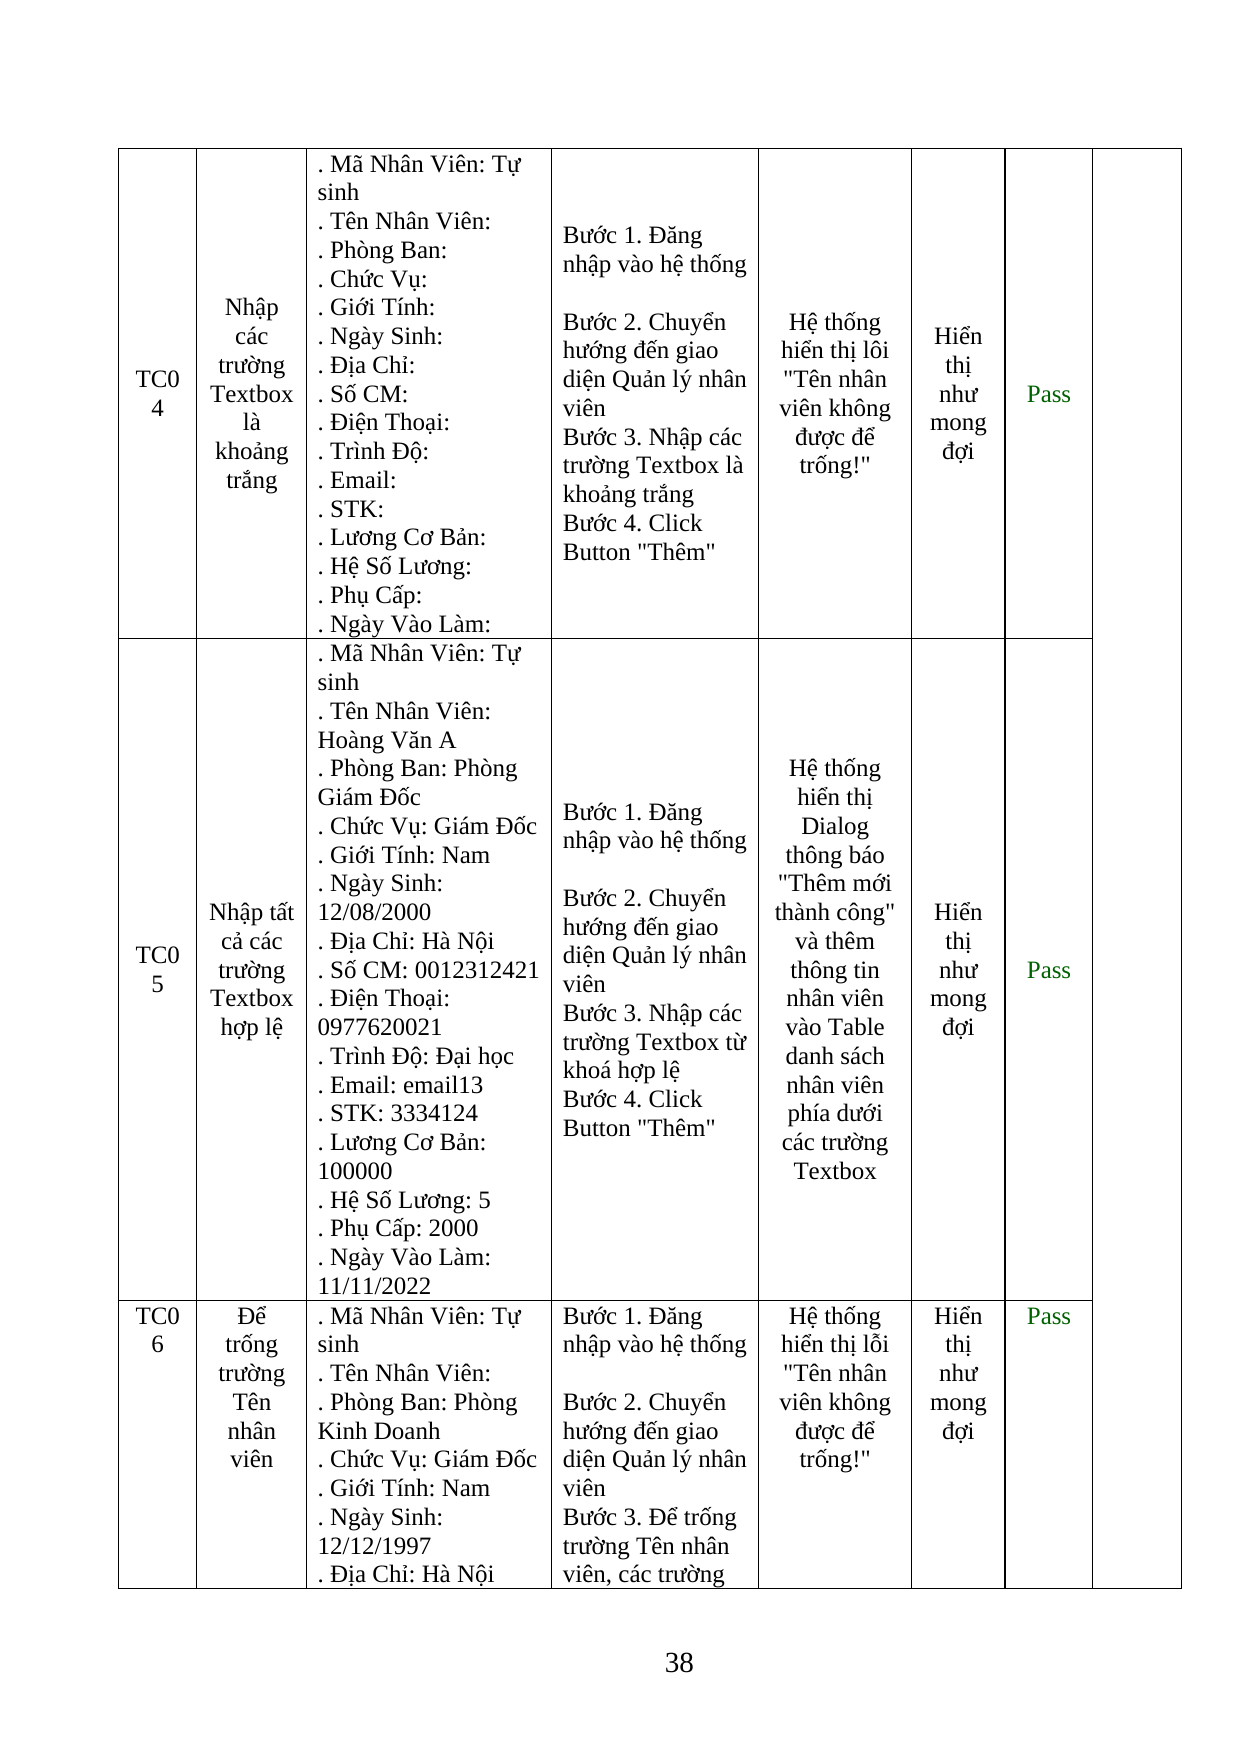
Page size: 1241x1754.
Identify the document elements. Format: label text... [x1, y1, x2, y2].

table_cell Bước 1. Đăng nhập vào hệ thống Bước 2. Chuyển hướng đến giao diện Quản lý nhân viên Bước 3. Nhập các trường Textbox là khoảng trắng Bước 4. Click Button "Thêm" [552, 149, 758, 637]
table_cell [759, 149, 911, 637]
table_cell . Mã Nhân Viên: Tự sinh . Tên Nhân Viên: Hoàng Văn A . Phòng Ban: Phòng Giám Đốc . Chức Vụ: Giám Đốc . Giới Tính: Nam . Ngày Sinh: 12/08/2000 . Địa Chỉ: Hà Nội . Số CM: 0012312421 . Điện Thoại: 0977620021 . Trình Độ: Đại học . Email: email13 . STK: 3334124 . Lương Cơ Bản: 100000 . Hệ Số Lương: 5 . Phụ Cấp: 2000 . Ngày Vào Làm: 11/11/2022 [307, 639, 551, 1300]
table_cell Pass [1006, 1301, 1092, 1588]
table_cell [912, 149, 1004, 637]
table_cell TC05 [119, 639, 196, 1300]
table_cell Pass [1006, 639, 1092, 1300]
table_cell Nhập các trường Textbox là khoảng trắng [197, 149, 306, 637]
table_cell Pass [1006, 149, 1092, 637]
table_cell TC04 [119, 149, 196, 637]
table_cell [307, 149, 551, 637]
table_cell Bước 1. Đăng nhập vào hệ thống Bước 2. Chuyển hướng đến giao diện Quản lý nhân viên Bước 3. Nhập các trường Textbox từ khoá hợp lệ Bước 4. Click Button "Thêm" [552, 639, 758, 1300]
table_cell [197, 1301, 306, 1588]
table_cell TC06 [119, 1301, 196, 1588]
table_cell Hệ thống hiển thị Dialog thông báo "Thêm mới thành công" và thêm thông tin nhân viên vào Table danh sách nhân viên phía dưới các trường Textbox [759, 639, 911, 1300]
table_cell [912, 1301, 1004, 1588]
table_cell Hiển thị như mong đợi [912, 639, 1004, 1300]
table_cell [307, 1301, 551, 1588]
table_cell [552, 1301, 758, 1588]
table_cell Nhập tất cả các trường Textbox hợp lệ [197, 639, 306, 1300]
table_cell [759, 1301, 911, 1588]
